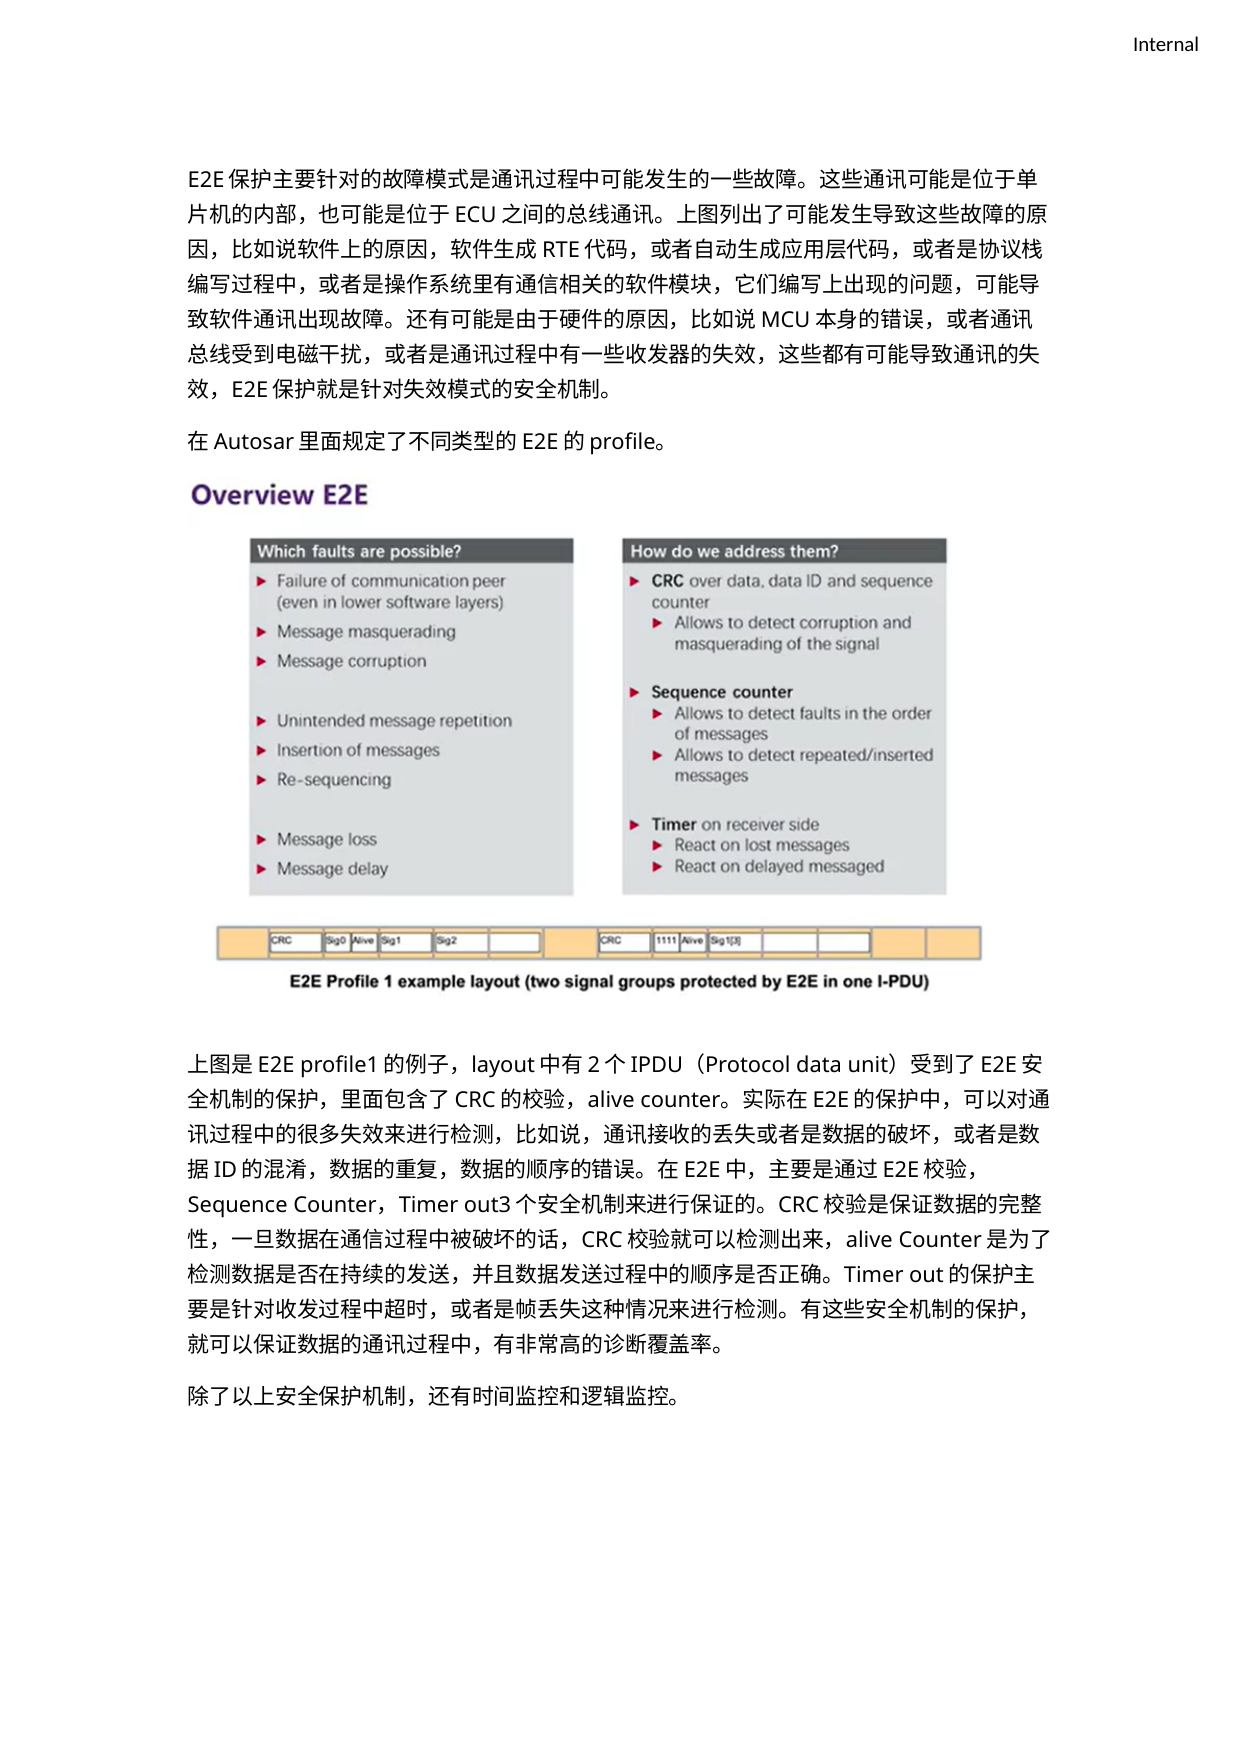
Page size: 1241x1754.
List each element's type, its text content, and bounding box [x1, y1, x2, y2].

text E2E保护主要针对的故障模式是通讯过程中可能发生的一些故障。这些通讯可能是位于单片机的内部，也可能是位于ECU之间的总线通讯。上图列出了可能发生导致这些故障的原因，比如说软件上的原因，软件生成RTE代码，或者自动生成应用层代码，或者是协议栈编写过程中，或者是操作系统里有通信相关的软件模块，它们编写上出现的问题，可能导致软件通讯出现故障。还有可能是由于硬件的原因，比如说MCU本身的错误，或者通讯总线受到电磁干扰，或者是通讯过程中有一些收发器的失效，这些都有可能导致通讯的失效，E2E保护就是针对失效模式的安全机制。 [187, 162, 1053, 404]
text 在Autosar里面规定了不同类型的E2E的profile。 [187, 424, 1053, 456]
picture [187, 475, 988, 999]
text 除了以上安全保护机制，还有时间监控和逻辑监控。 [187, 1378, 1053, 1411]
text 上图是E2E profile1的例子，layout中有2个IPDU（Protocol data unit）受到了E2E安全机制的保护，里面包含了CRC的校验，alive counter。实际在E2E的保护中，可以对通讯过程中的很多失效来进行检测，比如说，通讯接收的丢失或者是数据的破坏，或者是数据ID的混淆，数据的重复，数据的顺序的错误。在E2E中，主要是通过E2E校验，Sequence Counter，Timer out3个安全机制来进行保证的。CRC校验是保证数据的完整性，一旦数据在通信过程中被破坏的话，CRC校验就可以检测出来，alive Counter是为了检测数据是否在持续的发送，并且数据发送过程中的顺序是否正确。Timer out的保护主要是针对收发过程中超时，或者是帧丢失这种情况来进行检测。有这些安全机制的保护，就可以保证数据的通讯过程中，有非常高的诊断覆盖率。 [187, 1047, 1053, 1359]
